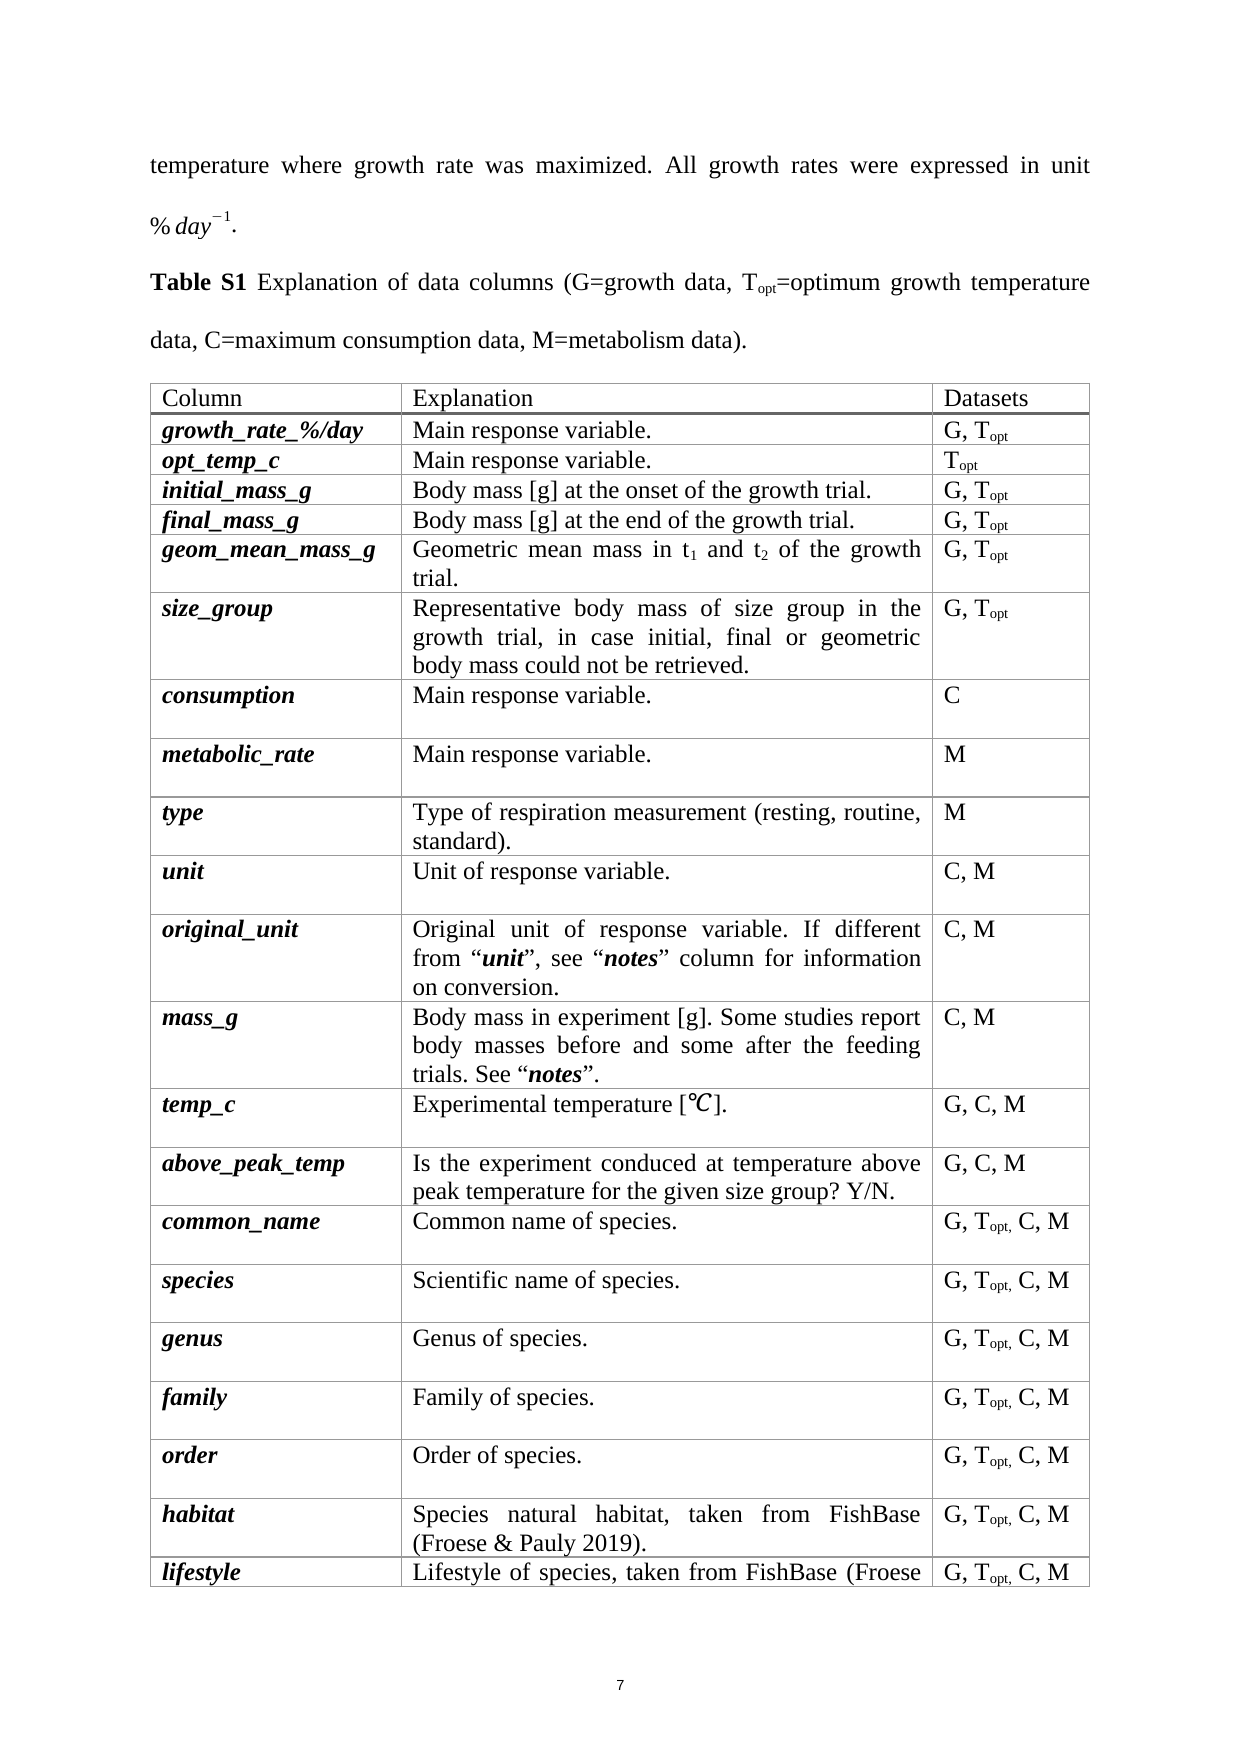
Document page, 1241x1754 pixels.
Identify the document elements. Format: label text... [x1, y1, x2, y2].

table_cell initial_mass_g [151, 475, 401, 504]
table_header Explanation [402, 384, 932, 412]
table_cell C, M [933, 1002, 1089, 1088]
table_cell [402, 1558, 932, 1586]
table_header Column [151, 384, 401, 412]
table_cell Main response variable. [402, 415, 932, 444]
table_cell G, Topt, C, M [933, 1440, 1089, 1498]
table_cell Geometric mean mass in t1 and t2 of the growth trial. [402, 535, 932, 592]
table_cell G, Topt [933, 593, 1089, 679]
table_cell genus [151, 1323, 401, 1381]
table_cell Common name of species. [402, 1206, 932, 1264]
table_cell Original unit of response variable. If different from “unit”, see “notes” column for information on conversion. [402, 915, 932, 1001]
table_cell temp_c [151, 1089, 401, 1147]
table_cell Unit of response variable. [402, 856, 932, 913]
table_cell species [151, 1265, 401, 1322]
table_cell size_group [151, 593, 401, 679]
table_cell C, M [933, 915, 1089, 1001]
table_cell geom_mean_mass_g [151, 535, 401, 592]
table_cell G, Topt [933, 415, 1089, 444]
table_cell unit [151, 856, 401, 913]
table_cell Scientific name of species. [402, 1265, 932, 1322]
table_cell G, Topt, C, M [933, 1558, 1089, 1586]
table_cell G, Topt, C, M [933, 1265, 1089, 1322]
table_cell M [933, 739, 1089, 796]
table_cell opt_temp_c [151, 445, 401, 474]
table_cell C [933, 680, 1089, 738]
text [150, 150, 1090, 239]
table_cell G, Topt [933, 475, 1089, 504]
table_cell Type of respiration measurement (resting, routine, standard). [402, 798, 932, 855]
table_cell C, M [933, 856, 1089, 913]
table_cell G, Topt [933, 535, 1089, 592]
table_cell Main response variable. [402, 445, 932, 474]
table_cell Experimental temperature []. [402, 1089, 932, 1147]
table_cell mass_g [151, 1002, 401, 1088]
table_cell G, Topt, C, M [933, 1206, 1089, 1264]
table_cell M [933, 798, 1089, 855]
table_cell order [151, 1440, 401, 1498]
table_cell Topt [933, 445, 1089, 474]
table_cell Body mass [g] at the onset of the growth trial. [402, 475, 932, 504]
table_cell Main response variable. [402, 680, 932, 738]
table_cell family [151, 1382, 401, 1439]
table_cell lifestyle [151, 1558, 401, 1586]
table_cell Family of species. [402, 1382, 932, 1439]
table_cell G, Topt [933, 505, 1089, 533]
table_cell common_name [151, 1206, 401, 1264]
table_cell G, Topt, C, M [933, 1382, 1089, 1439]
table_cell G, C, M [933, 1089, 1089, 1147]
text Table S1 Explanation of data columns (G=growth data, Topt=optimum growth temperature data, C=maximum consumption data, M=metabolism data). [150, 267, 1090, 354]
table_header Datasets [933, 384, 1089, 412]
table_cell Genus of species. [402, 1323, 932, 1381]
table_cell Body mass in experiment [g]. Some studies report body masses before and some after the feeding trials. See “notes”. [402, 1002, 932, 1088]
table_cell consumption [151, 680, 401, 738]
table_cell Body mass [g] at the end of the growth trial. [402, 505, 932, 533]
table_cell habitat [151, 1499, 401, 1556]
table_cell Order of species. [402, 1440, 932, 1498]
table_cell Species natural habitat, taken from FishBase (Froese & Pauly 2019). [402, 1499, 932, 1556]
table_cell growth_rate_%/day [151, 415, 401, 444]
table_cell Main response variable. [402, 739, 932, 796]
table_cell metabolic_rate [151, 739, 401, 796]
table_cell original_unit [151, 915, 401, 1001]
table_cell G, Topt, C, M [933, 1499, 1089, 1556]
table_cell final_mass_g [151, 505, 401, 533]
table_cell Is the experiment conduced at temperature above peak temperature for the given size group? Y/N. [402, 1148, 932, 1205]
table_cell G, Topt, C, M [933, 1323, 1089, 1381]
table_cell Representative body mass of size group in the growth trial, in case initial, final or geometric body mass could not be retrieved. [402, 593, 932, 679]
table_cell type [151, 798, 401, 855]
table_cell G, C, M [933, 1148, 1089, 1205]
table_cell above_peak_temp [151, 1148, 401, 1205]
